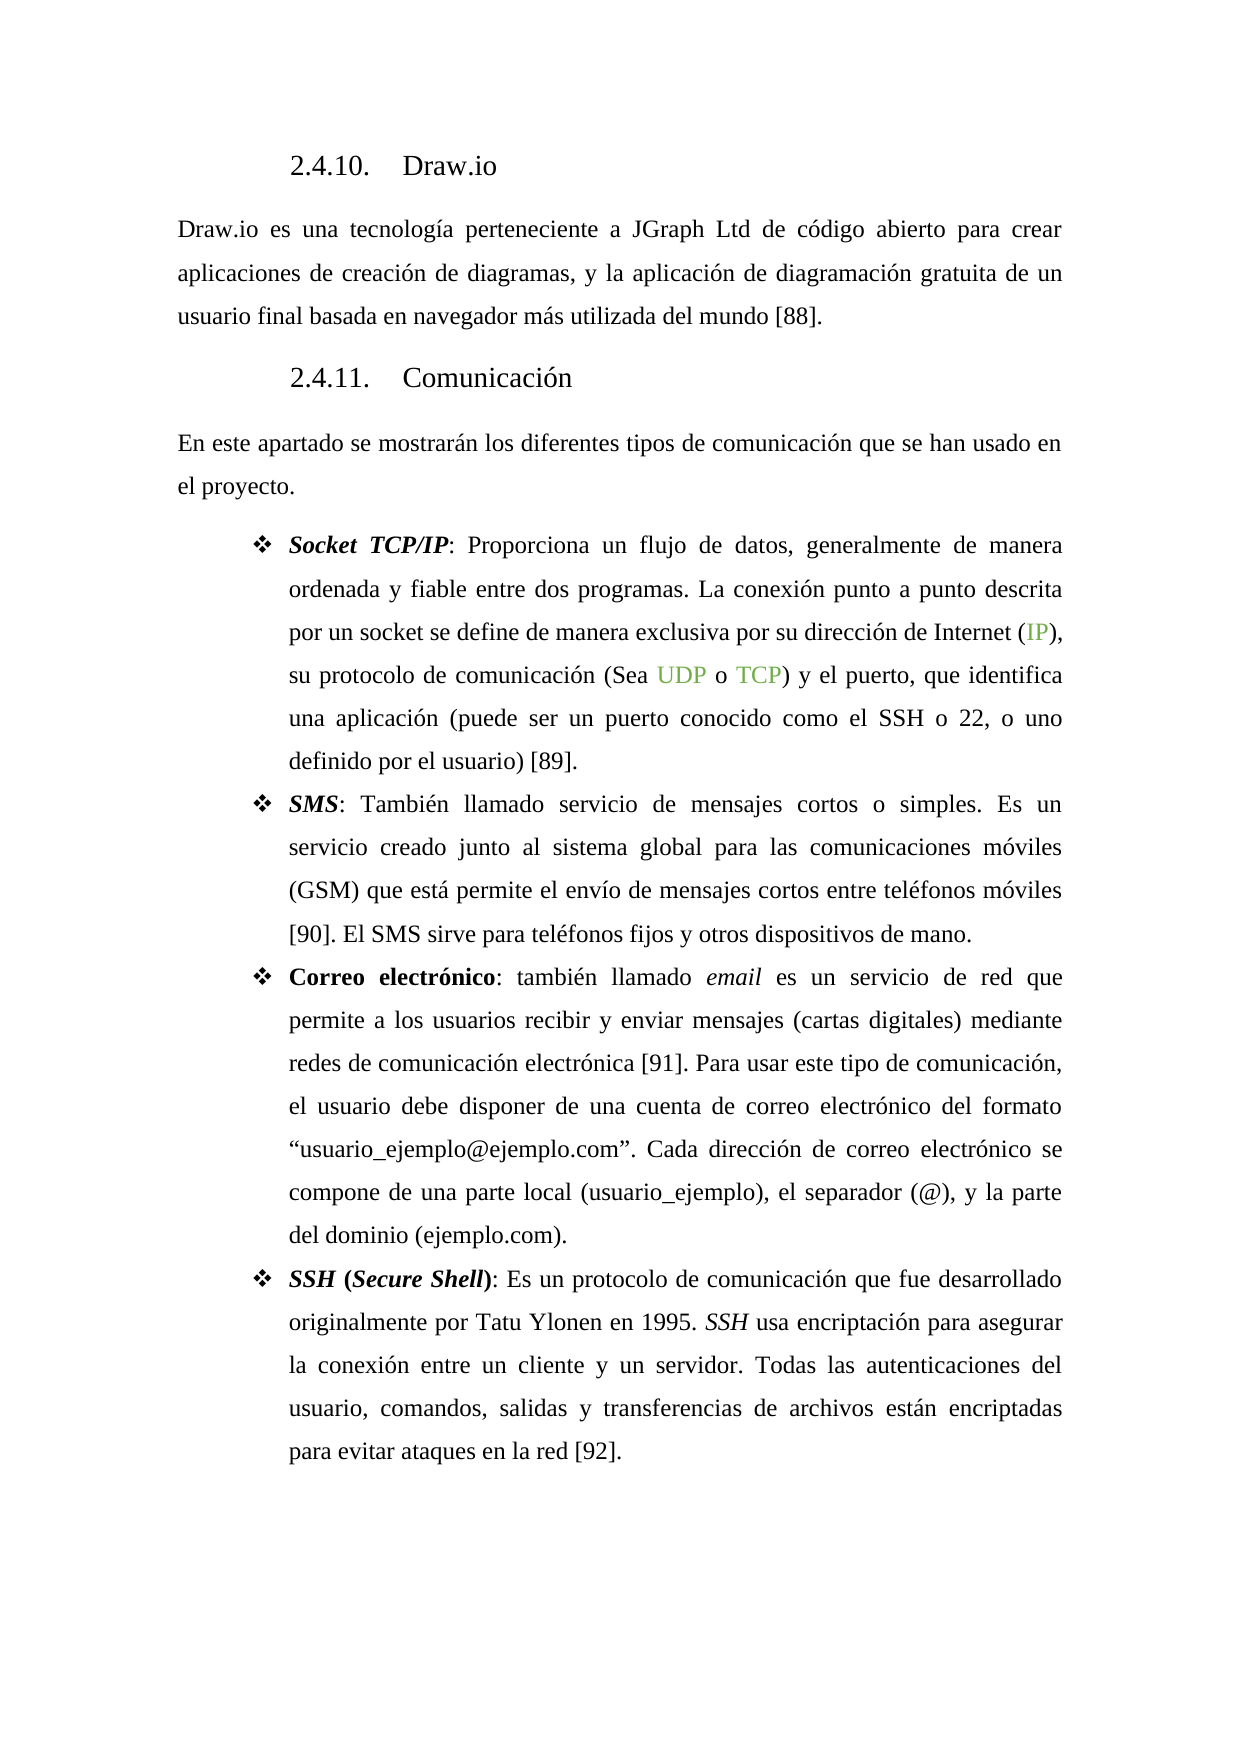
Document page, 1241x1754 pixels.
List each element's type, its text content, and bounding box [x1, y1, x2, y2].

list SMS: También llamado servicio de mensajes cortos o simples. Es un servicio creado junto al sistema global para las comunicaciones móviles (GSM) que está permite el envío de mensajes cortos entre teléfonos móviles [90]. El SMS sirve para teléfonos fijos y otros dispositivos de mano. [251, 789, 1063, 947]
list Socket TCP/IP: Proporciona un flujo de datos, generalmente de manera ordenada y fiable entre dos programas. La conexión punto a punto descrita por un socket se define de manera exclusiva por su dirección de Internet (IP), su protocolo de comunicación (Sea UDP o TCP) y el puerto, que identifica una aplicación (puede ser un puerto conocido como el SSH o 22, o uno definido por el usuario) [89]. [251, 531, 1063, 775]
list Comunicación [290, 361, 1063, 394]
list Draw.io [290, 148, 1063, 181]
list Correo electrónico: también llamado email es un servicio de red que permite a los usuarios recibir y enviar mensajes (cartas digitales) mediante redes de comunicación electrónica [91]. Para usar este tipo de comunicación, el usuario debe disponer de una cuenta de correo electrónico del formato “usuario_ejemplo@ejemplo.com”. Cada dirección de correo electrónico se compone de una parte local (usuario_ejemplo), el separador (@), y la parte del dominio (ejemplo.com). [251, 962, 1063, 1249]
list SSH (Secure Shell): Es un protocolo de comunicación que fue desarrollado originalmente por Tatu Ylonen en 1995. SSH usa encriptación para asegurar la conexión entre un cliente y un servidor. Todas las autenticaciones del usuario, comandos, salidas y transferencias de archivos están encriptadas para evitar ataques en la red [92]. [251, 1264, 1063, 1465]
text En este apartado se mostrarán los diferentes tipos de comunicación que se han usado en el proyecto. [177, 428, 1063, 499]
text Draw.io es una tecnología perteneciente a JGraph Ltd de código abierto para crear aplicaciones de creación de diagramas, y la aplicación de diagramación gratuita de un usuario final basada en navegador más utilizada del mundo [88]. [177, 214, 1063, 329]
